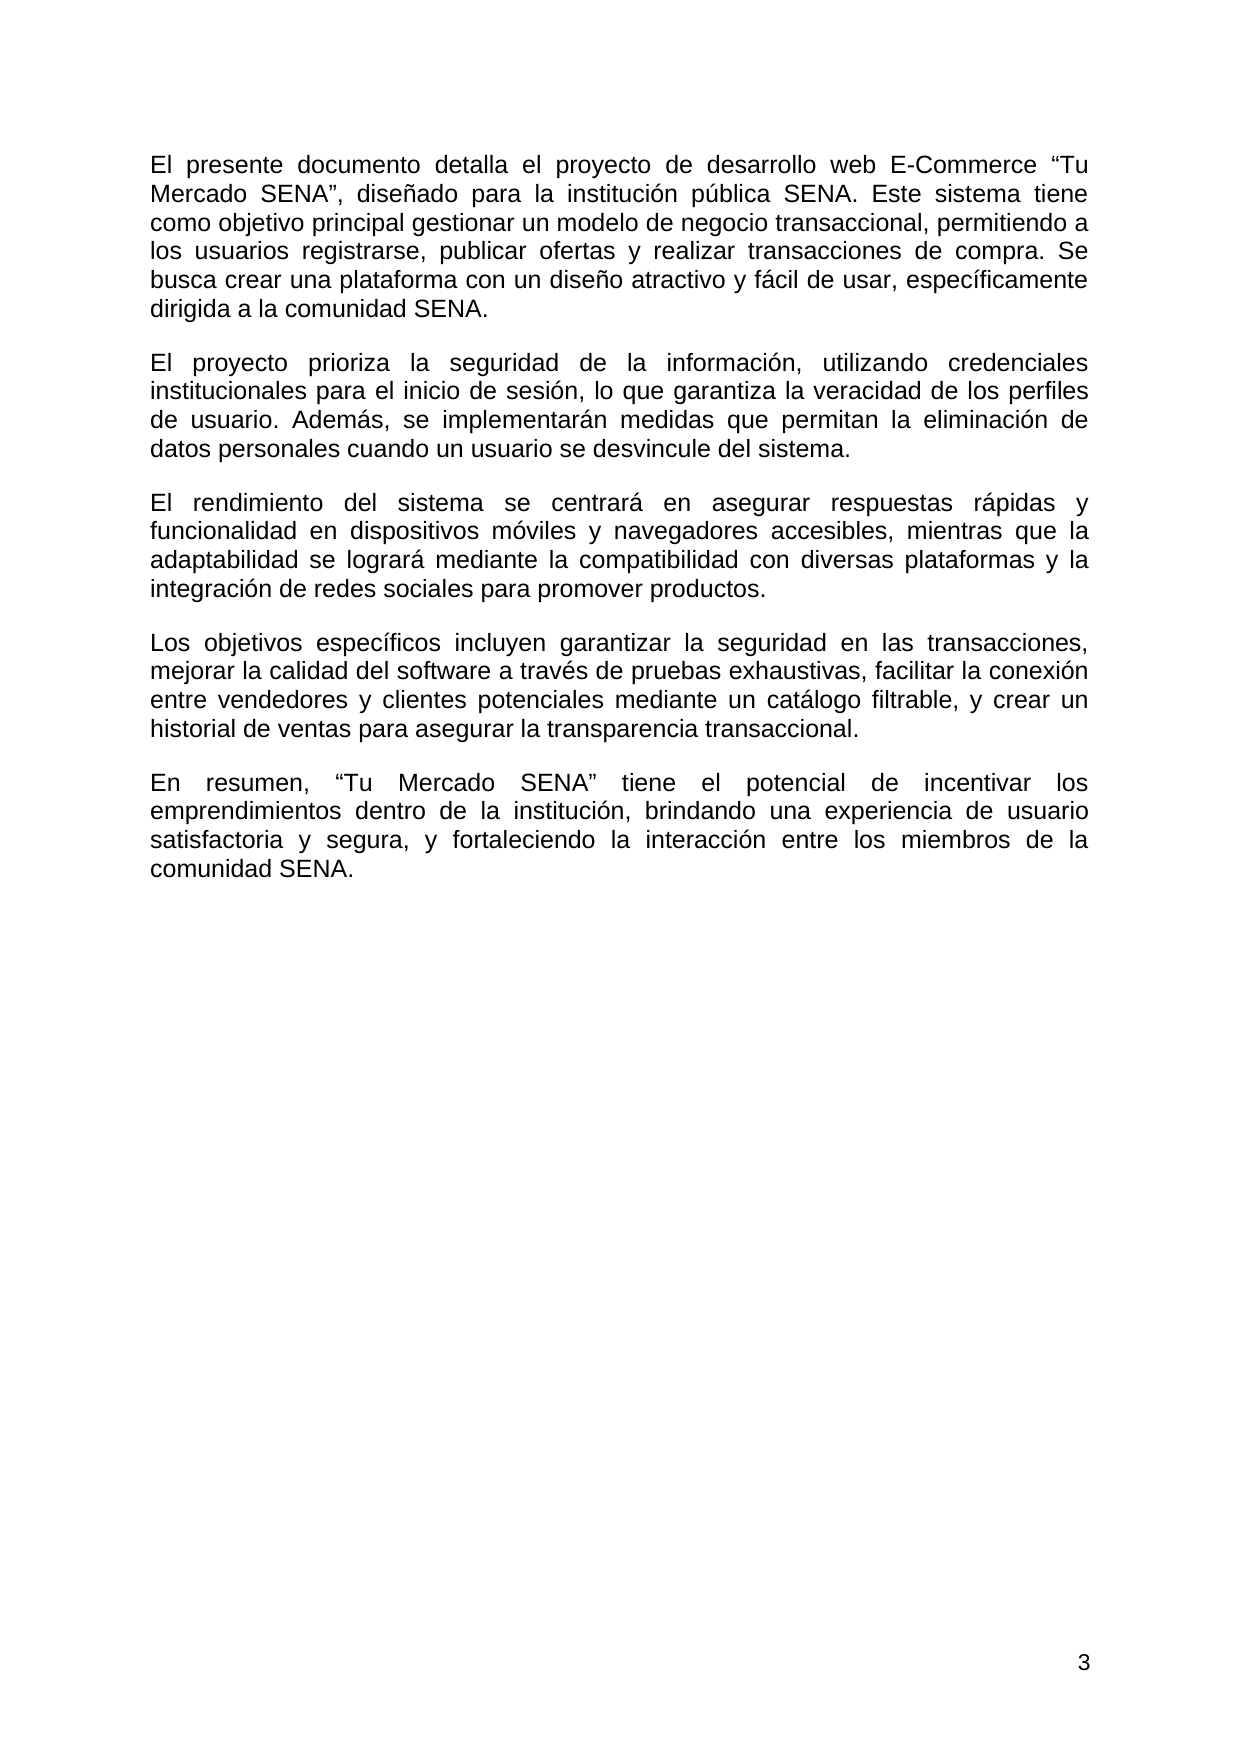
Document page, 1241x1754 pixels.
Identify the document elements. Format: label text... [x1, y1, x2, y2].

text El presente documento detalla el proyecto de desarrollo web E-Commerce “Tu Mercado SENA”, diseñado para la institución pública SENA. Este sistema tiene como objetivo principal gestionar un modelo de negocio transaccional, permitiendo a los usuarios registrarse, publicar ofertas y realizar transacciones de compra. Se busca crear una plataforma con un diseño atractivo y fácil de usar, específicamente dirigida a la comunidad SENA. [150, 150, 1090, 322]
text Los objetivos específicos incluyen garantizar la seguridad en las transacciones, mejorar la calidad del software a través de pruebas exhaustivas, facilitar la conexión entre vendedores y clientes potenciales mediante un catálogo filtrable, y crear un historial de ventas para asegurar la transparencia transaccional. [150, 627, 1090, 742]
text En resumen, “Tu Mercado SENA” tiene el potencial de incentivar los emprendimientos dentro de la institución, brindando una experiencia de usuario satisfactoria y segura, y fortaleciendo la interacción entre los miembros de la comunidad SENA. [150, 767, 1090, 882]
text El rendimiento del sistema se centrará en asegurar respuestas rápidas y funcionalidad en dispositivos móviles y navegadores accesibles, mientras que la adaptabilidad se logrará mediante la compatibilidad con diversas plataformas y la integración de redes sociales para promover productos. [150, 487, 1090, 602]
text El proyecto prioriza la seguridad de la información, utilizando credenciales institucionales para el inicio de sesión, lo que garantiza la veracidad de los perfiles de usuario. Además, se implementarán medidas que permitan la eliminación de datos personales cuando un usuario se desvincule del sistema. [150, 347, 1090, 462]
